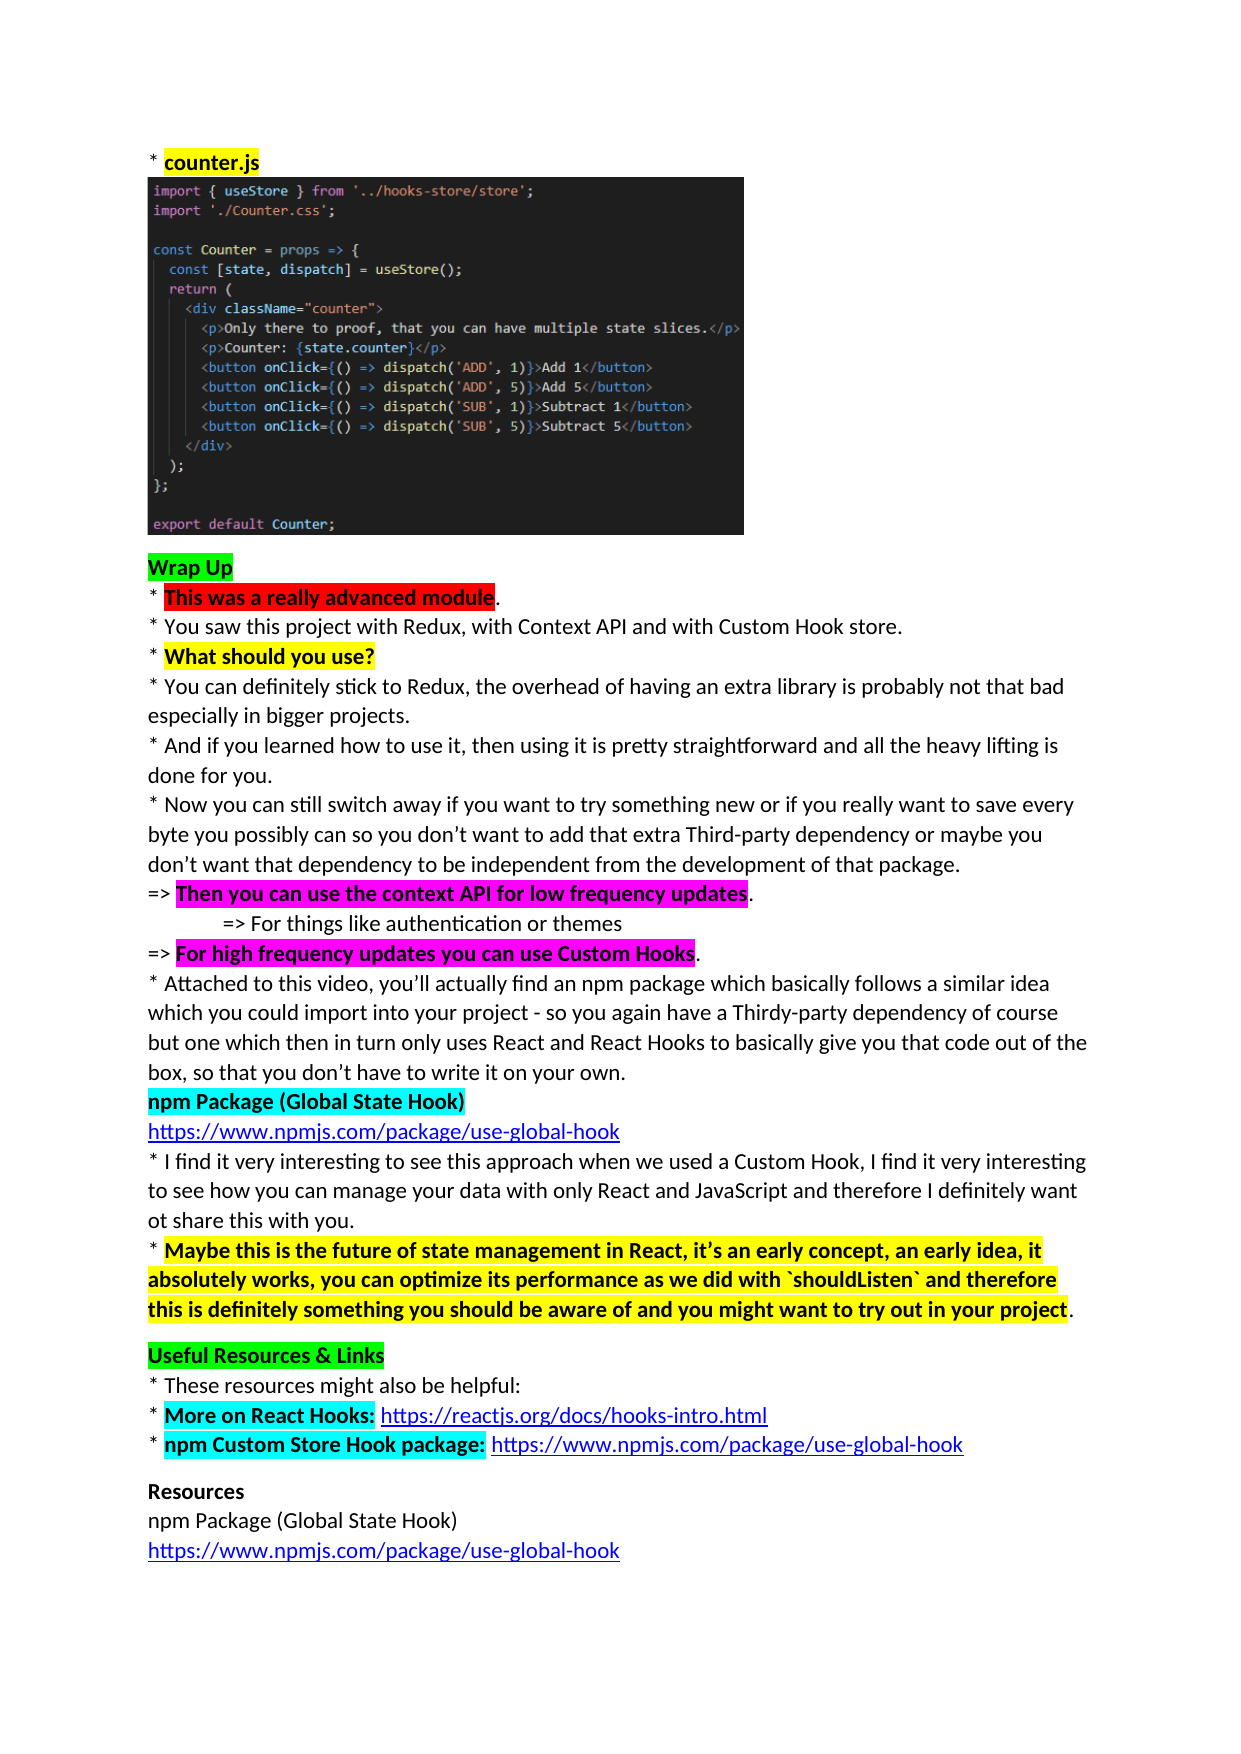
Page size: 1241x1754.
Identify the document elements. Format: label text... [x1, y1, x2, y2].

text Wrap Up * This was a really advanced module. * You saw this project with Redux, with Context API and with Custom Hook store. * What should you use? * You can definitely stick to Redux, the overhead of having an extra library is probably not that bad especially in bigger projects. * And if you learned how to use it, then using it is pretty straightforward and all the heavy lifting is done for you. * Now you can still switch away if you want to try something new or if you really want to save every byte you possibly can so you don’t want to add that extra Third-party dependency or maybe you don’t want that dependency to be independent from the development of that package. => Then you can use the context API for low frequency updates. => For things like authentication or themes => For high frequency updates you can use Custom Hooks. * Attached to this video, you’ll actually find an npm package which basically follows a similar idea which you could import into your project - so you again have a Thirdy-party dependency of course but one which then in turn only uses React and React Hooks to basically give you that code out of the box, so that you don’t have to write it on your own. npm Package (Global State Hook) https://www.npmjs.com/package/use-global-hook * I find it very interesting to see this approach when we used a Custom Hook, I find it very interesting to see how you can manage your data with only React and JavaScript and therefore I definitely want ot share this with you. * Maybe this is the future of state management in React, it’s an early concept, an early idea, it absolutely works, you can optimize its performance as we did with `shouldListen` and therefore this is definitely something you should be aware of and you might want to try out in your project. [148, 553, 1093, 1323]
picture [147, 177, 744, 535]
text Resources npm Package (Global State Hook) https://www.npmjs.com/package/use-global-hook [148, 1477, 1093, 1564]
text Useful Resources & Links * These resources might also be helpful: * More on React Hooks: https://reactjs.org/docs/hooks-intro.html * npm Custom Store Hook package: https://www.npmjs.com/package/use-global-hook [148, 1342, 1093, 1459]
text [148, 148, 1093, 535]
